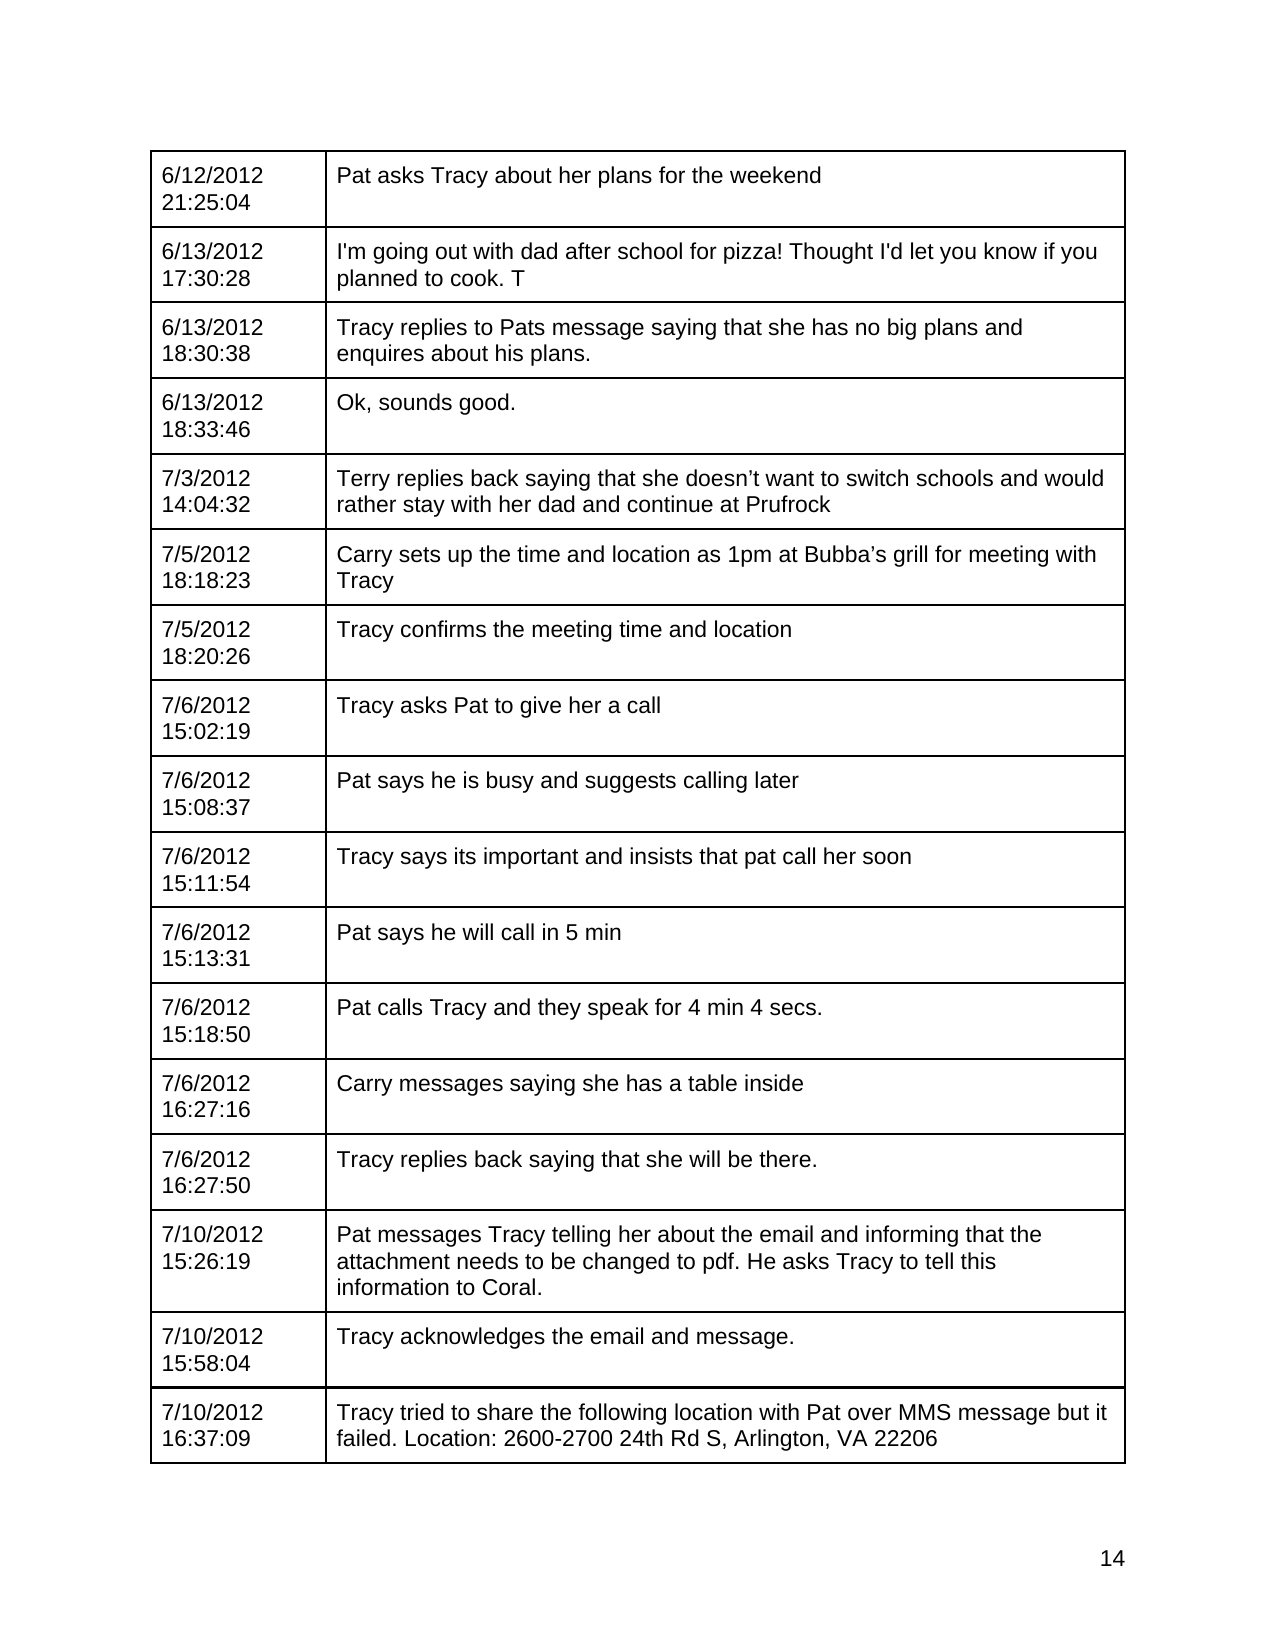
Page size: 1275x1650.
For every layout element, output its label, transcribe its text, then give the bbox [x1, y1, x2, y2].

table_cell 7/6/2012 15:18:50 [152, 984, 325, 1057]
table_cell 7/6/2012 16:27:16 [152, 1060, 325, 1133]
table_cell Tracy asks Pat to give her a call [327, 681, 1124, 755]
table_cell Terry replies back saying that she doesn’t want to switch schools and would rather stay with her dad and continue at Prufrock [327, 455, 1124, 528]
table_cell Tracy confirms the meeting time and location [327, 606, 1124, 679]
table_cell 7/3/2012 14:04:32 [152, 455, 325, 528]
table_cell 6/13/2012 18:33:46 [152, 379, 325, 452]
table_cell Pat messages Tracy telling her about the email and informing that the attachment needs to be changed to pdf. He asks Tracy to tell this information to Coral. [327, 1211, 1124, 1311]
table_cell Tracy says its important and insists that pat call her soon [327, 833, 1124, 906]
table_cell 7/6/2012 15:13:31 [152, 908, 325, 982]
table_cell Tracy acknowledges the email and message. [327, 1313, 1124, 1386]
table_cell 7/10/2012 16:37:09 [152, 1389, 325, 1462]
table_cell 7/5/2012 18:18:23 [152, 530, 325, 604]
table_cell Pat asks Tracy about her plans for the weekend [327, 152, 1124, 226]
table_cell Pat says he is busy and suggests calling later [327, 757, 1124, 831]
table_cell 7/6/2012 15:11:54 [152, 833, 325, 906]
table_cell 7/6/2012 15:08:37 [152, 757, 325, 831]
table_cell I'm going out with dad after school for pizza! Thought I'd let you know if you planned to cook. T [327, 228, 1124, 301]
table_cell 7/6/2012 16:27:50 [152, 1135, 325, 1209]
table_cell 7/5/2012 18:20:26 [152, 606, 325, 679]
table_cell Tracy tried to share the following location with Pat over MMS message but it failed. Location: 2600-2700 24th Rd S, Arlington, VA 22206 [327, 1389, 1124, 1462]
table_cell Pat calls Tracy and they speak for 4 min 4 secs. [327, 984, 1124, 1057]
table_cell 7/10/2012 15:58:04 [152, 1313, 325, 1386]
table_cell Ok, sounds good. [327, 379, 1124, 452]
table_cell 6/13/2012 17:30:28 [152, 228, 325, 301]
table_cell 6/13/2012 18:30:38 [152, 303, 325, 377]
table_cell 7/10/2012 15:26:19 [152, 1211, 325, 1311]
table_cell Pat says he will call in 5 min [327, 908, 1124, 982]
table_cell Tracy replies back saying that she will be there. [327, 1135, 1124, 1209]
table_cell 7/6/2012 15:02:19 [152, 681, 325, 755]
table_cell 6/12/2012 21:25:04 [152, 152, 325, 226]
table_cell Carry messages saying she has a table inside [327, 1060, 1124, 1133]
table_cell Carry sets up the time and location as 1pm at Bubba’s grill for meeting with Tracy [327, 530, 1124, 604]
table_cell Tracy replies to Pats message saying that she has no big plans and enquires about his plans. [327, 303, 1124, 377]
